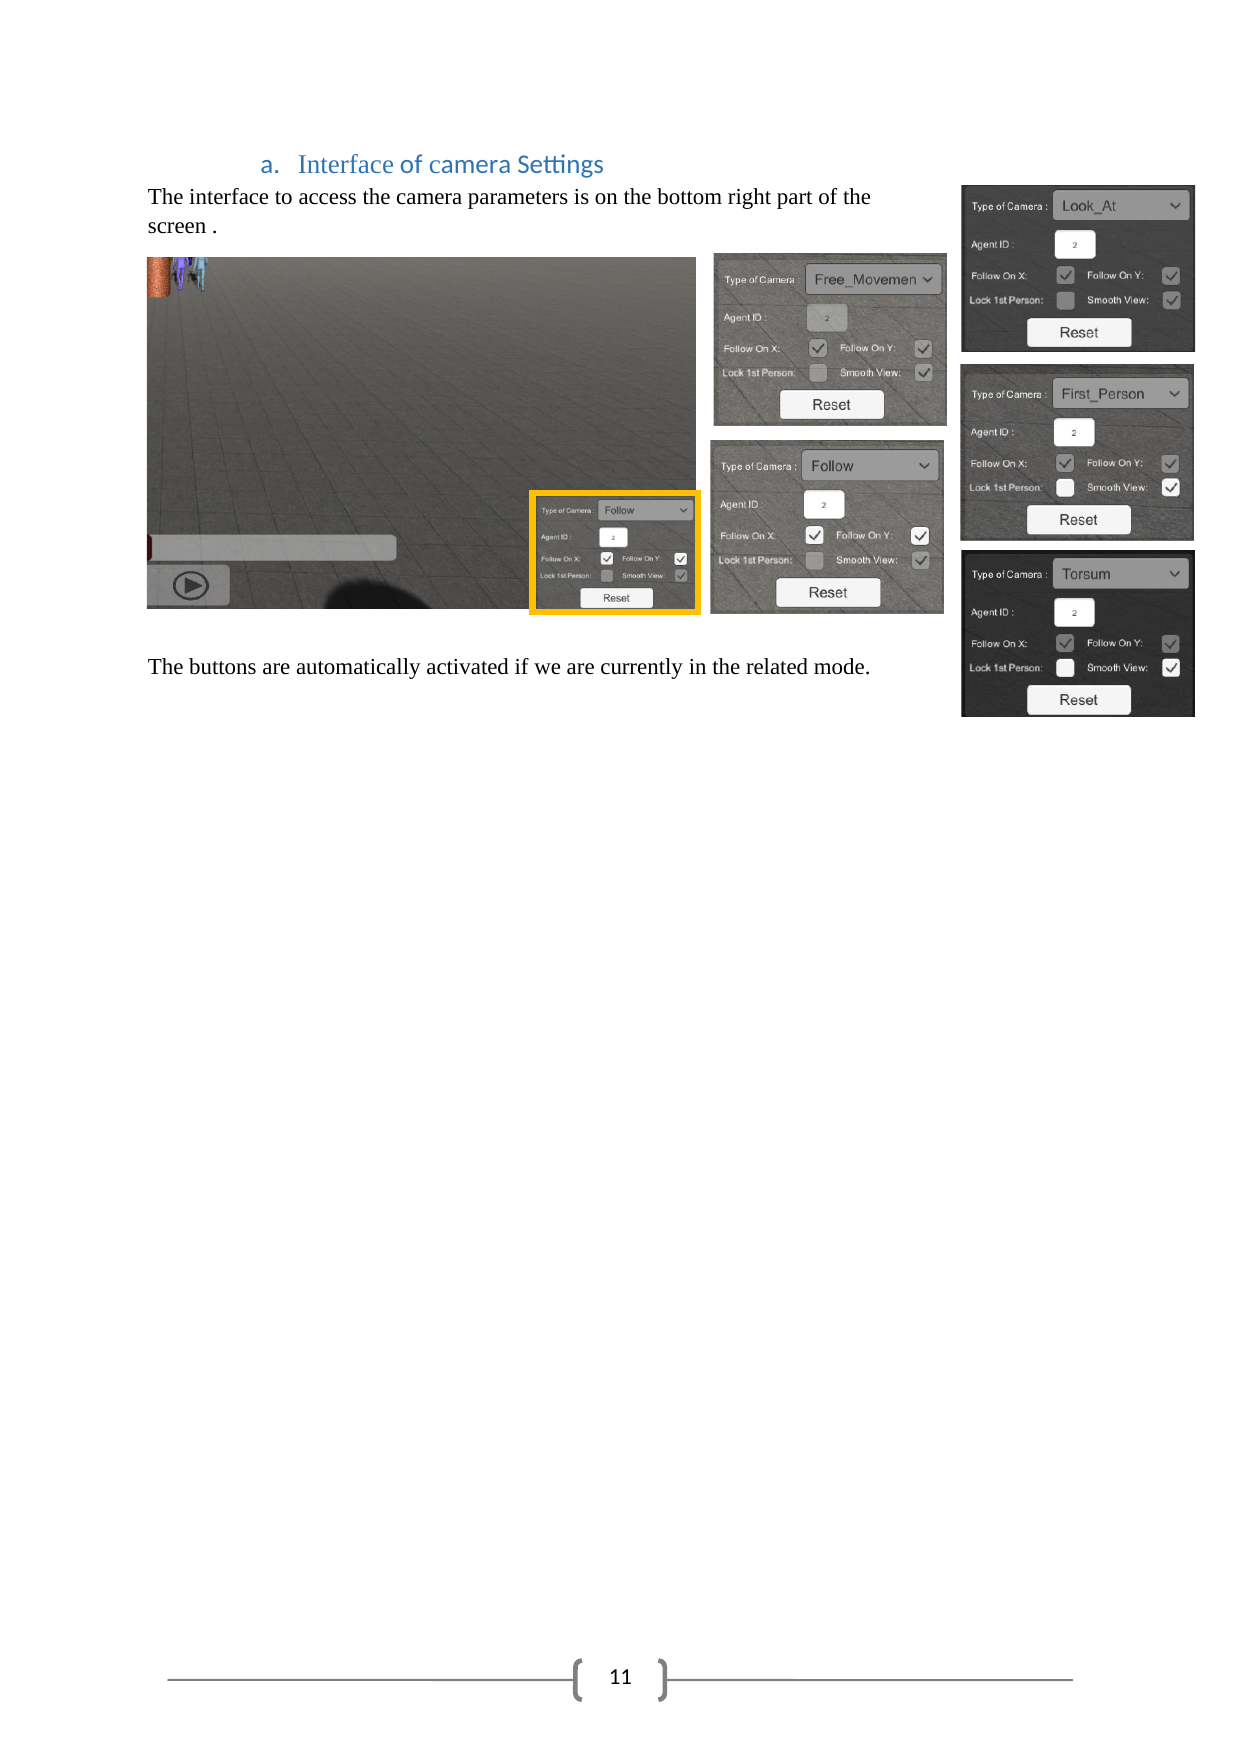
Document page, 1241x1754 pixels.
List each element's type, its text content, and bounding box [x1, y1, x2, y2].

subtitle Interface of camera Settings [260, 148, 1093, 181]
picture [712, 253, 947, 425]
text The buttons are automatically activated if we are currently in the related mode. [148, 228, 1093, 283]
picture [709, 440, 944, 613]
picture [960, 322, 1195, 354]
picture [960, 550, 1195, 716]
picture [959, 364, 1194, 540]
text The interface to access the camera parameters is on the bottom right part of the screen . [148, 183, 1093, 209]
